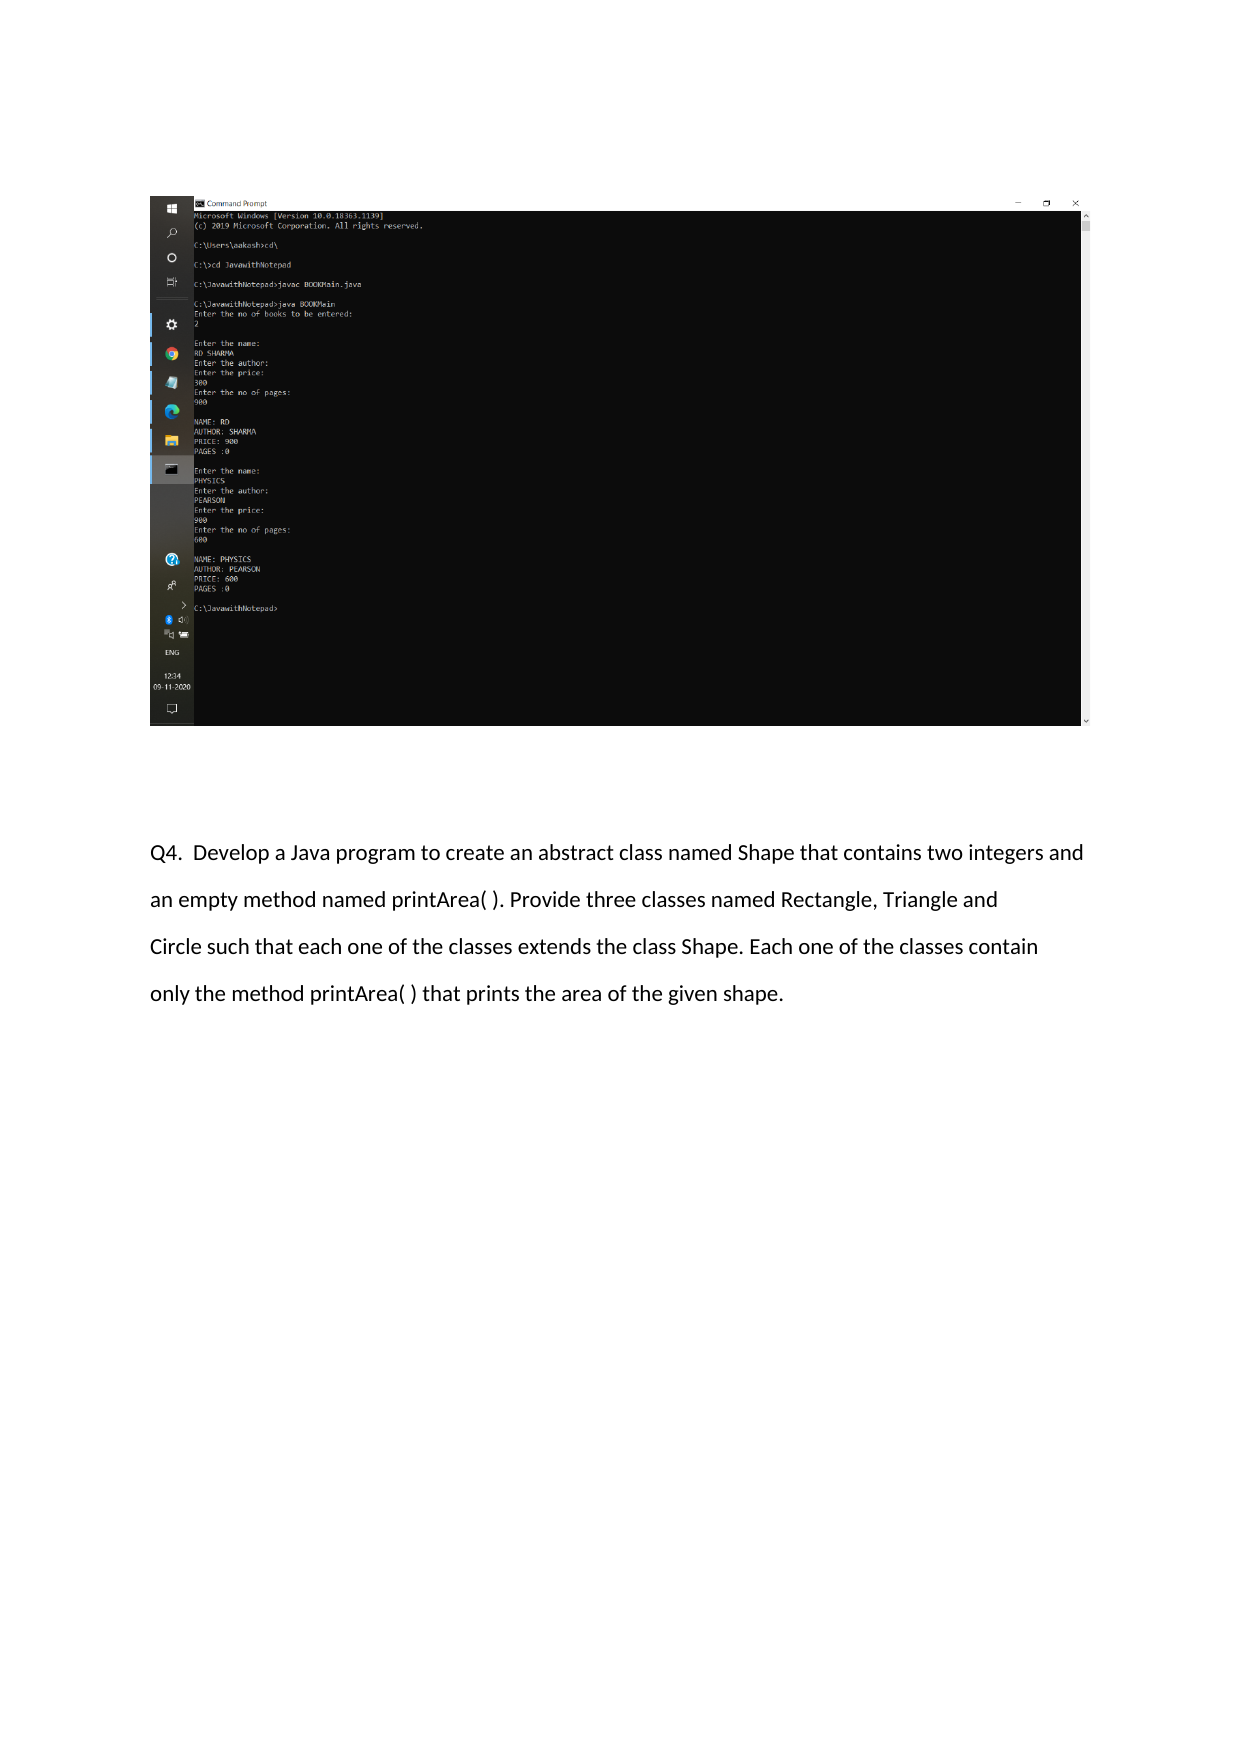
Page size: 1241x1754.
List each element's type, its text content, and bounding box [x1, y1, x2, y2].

text an empty method named printArea( ). Provide three classes named Rectangle, Triangle and [150, 885, 1090, 913]
text Q4. Develop a Java program to create an abstract class named Shape that contains two integers and [150, 838, 1090, 866]
text Circle such that each one of the classes extends the class Shape. Each one of the classes contain [150, 932, 1090, 960]
text only the method printArea( ) that prints the area of the given shape. [150, 979, 1090, 1007]
picture [150, 196, 1091, 726]
